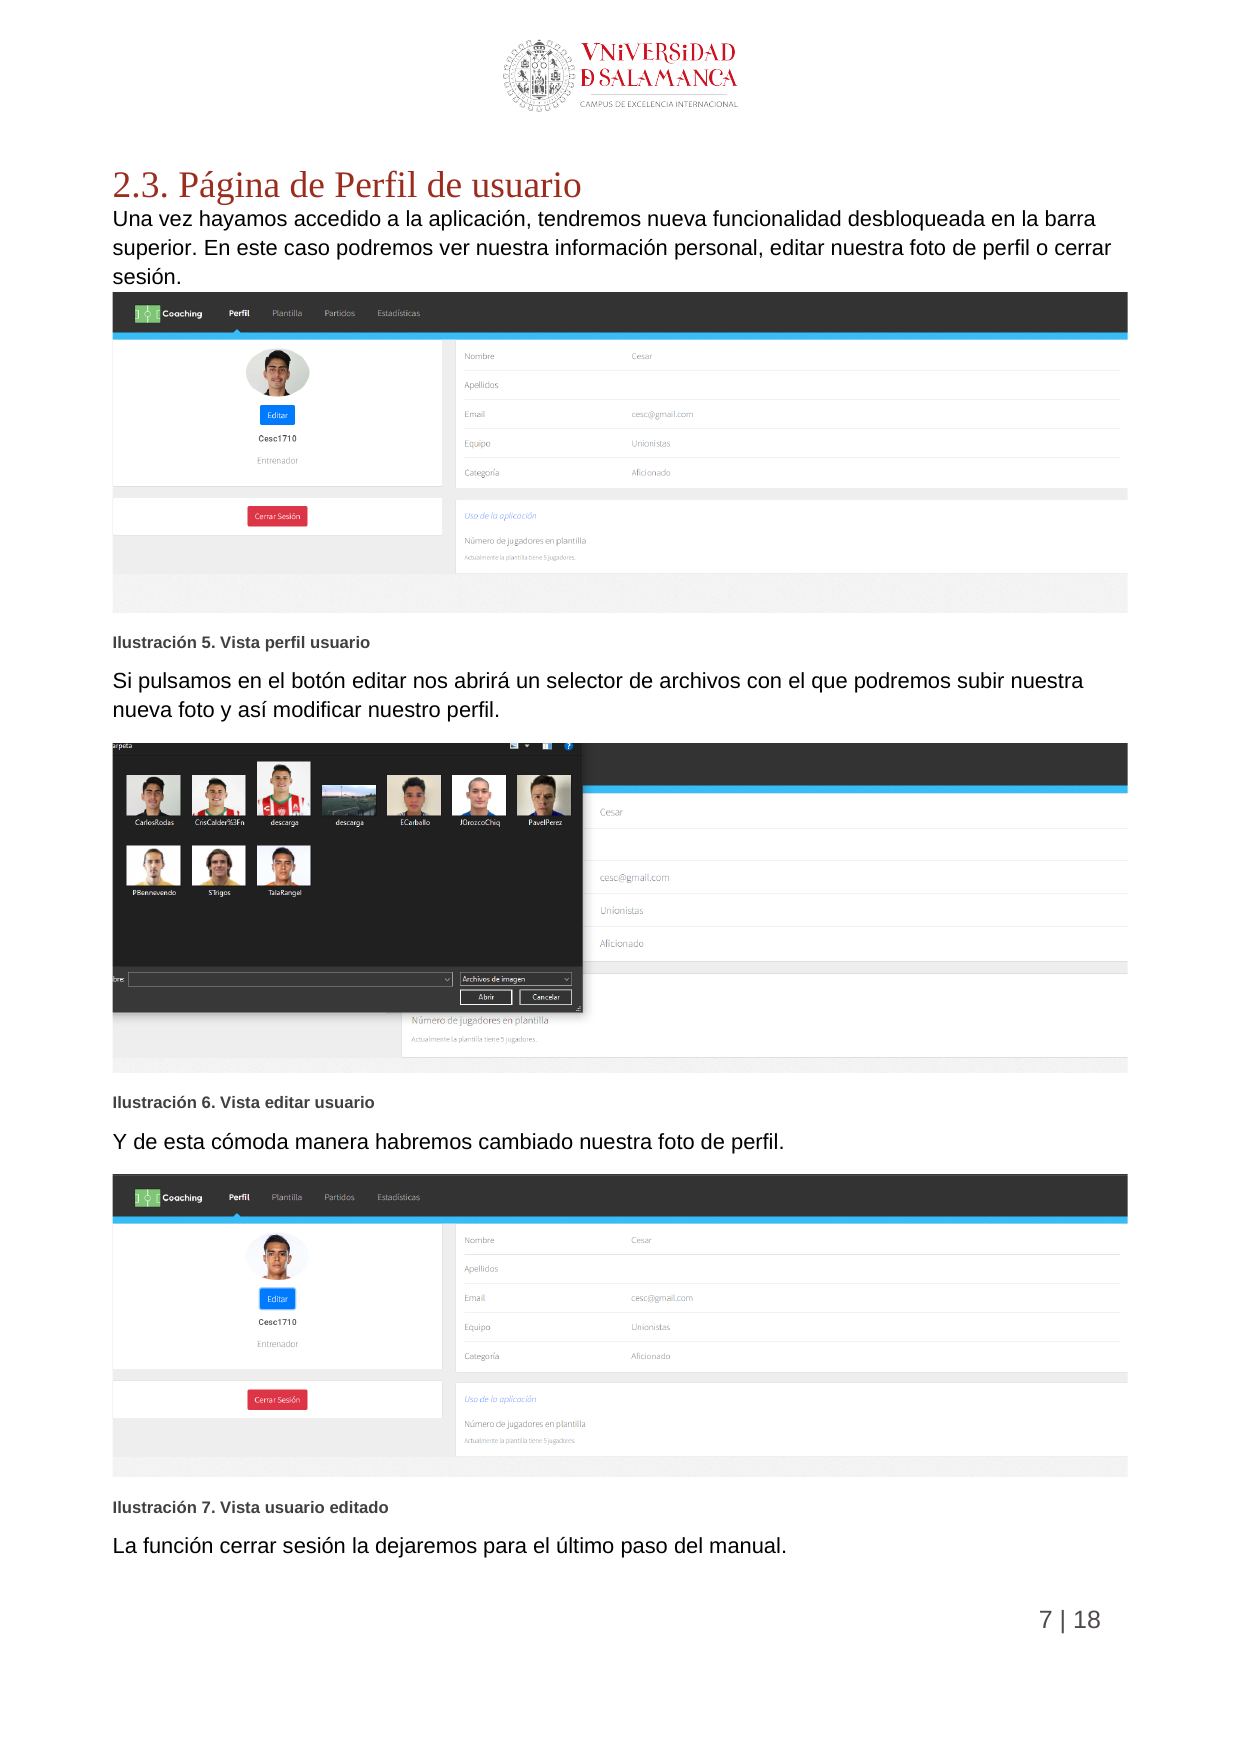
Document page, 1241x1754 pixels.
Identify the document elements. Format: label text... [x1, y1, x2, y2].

picture [112, 292, 1128, 613]
text Y de esta cómoda manera habremos cambiado nuestra foto de perfil. [112, 1129, 1128, 1154]
picture [112, 743, 1128, 1073]
text Una vez hayamos accedido a la aplicación, tendremos nueva funcionalidad desbloqueada en la barra superior. En este caso podremos ver nuestra información personal, editar nuestra foto de perfil o cerrar sesión. [112, 206, 1128, 292]
text La función cerrar sesión la dejaremos para el último paso del manual. [112, 1533, 1128, 1558]
text Si pulsamos en el botón editar nos abrirá un selector de archivos con el que podremos subir nuestra nueva foto y así modificar nuestro perfil. [112, 668, 1128, 723]
picture [499, 36, 742, 116]
subtitle 2.3. Página de Perfil de usuario [112, 162, 1128, 206]
picture [112, 1174, 1128, 1477]
